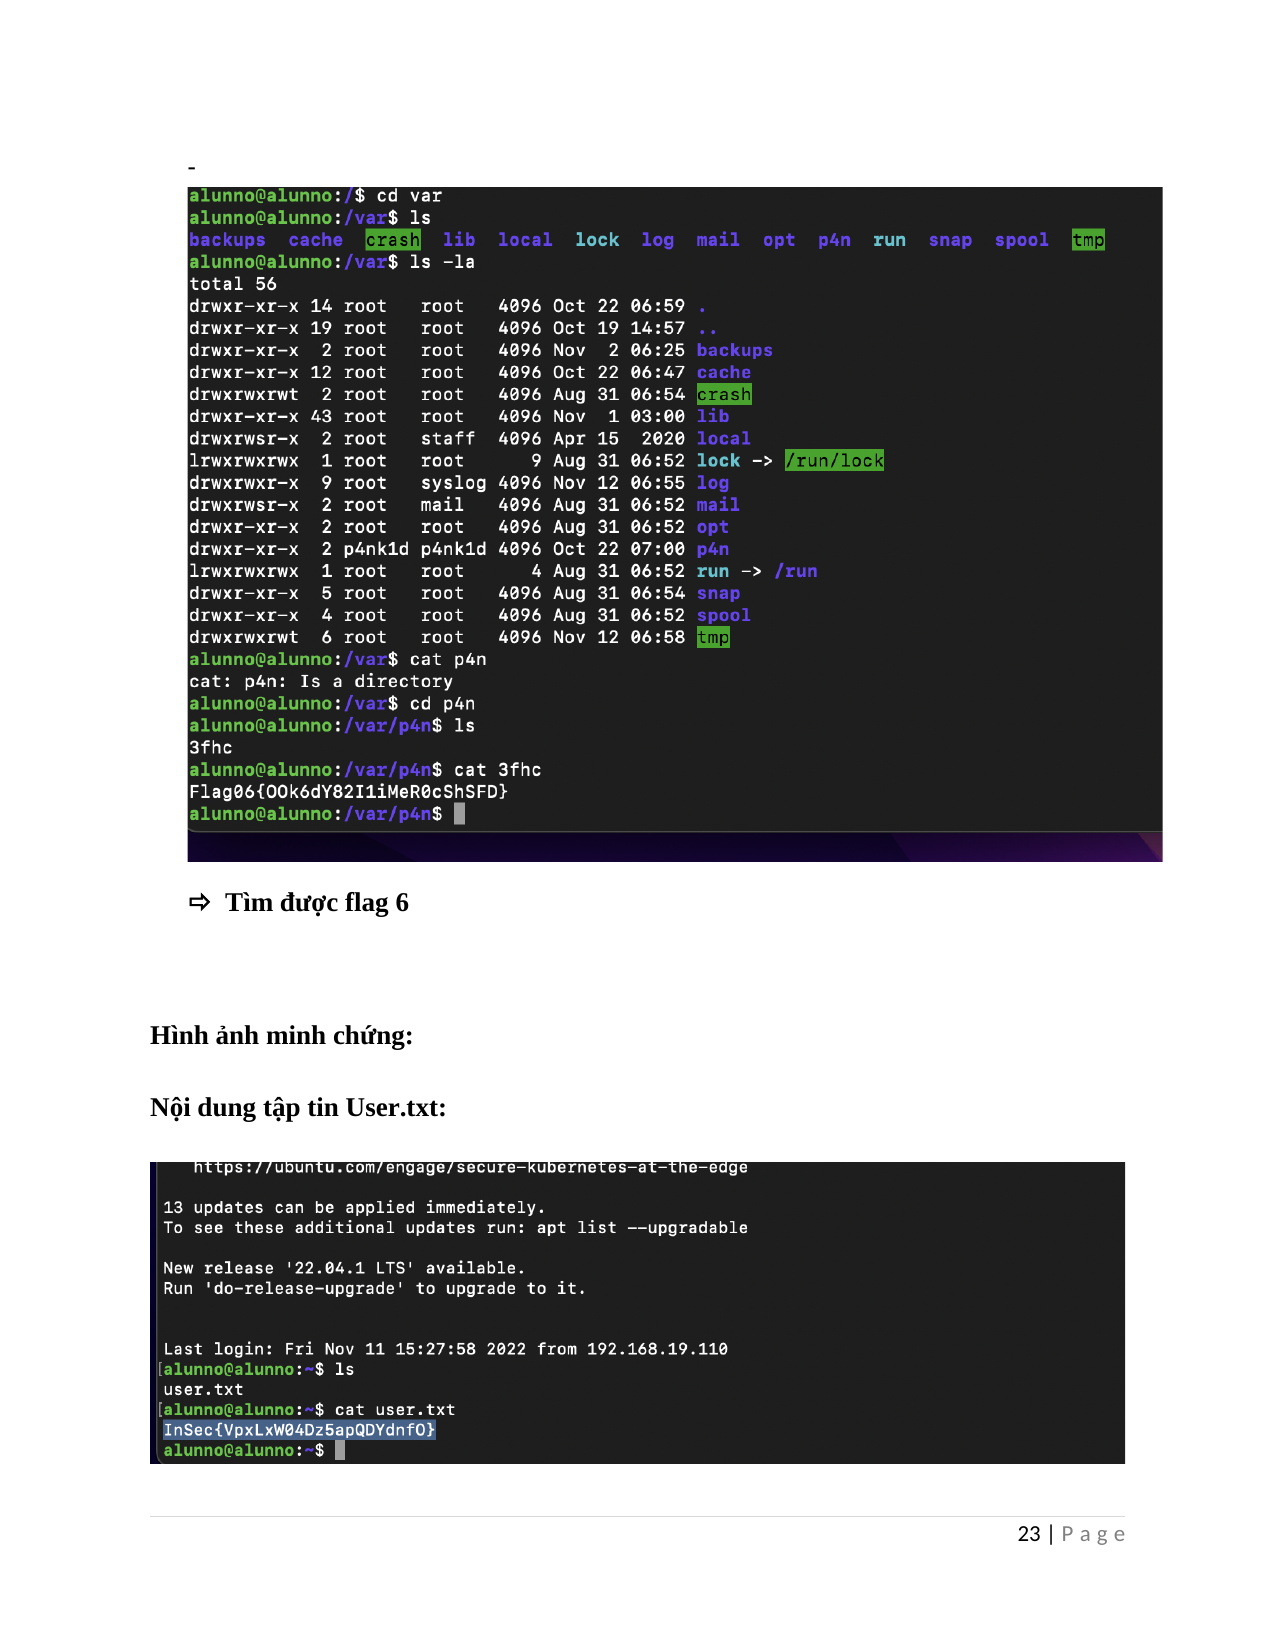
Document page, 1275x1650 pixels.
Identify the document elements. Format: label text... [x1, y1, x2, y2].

text Nội dung tập tin User.txt: [150, 1091, 1125, 1122]
list Tìm được flag 6 [187, 886, 1125, 918]
picture [187, 187, 1163, 862]
text Hình ảnh minh chứng: [150, 1019, 1125, 1050]
picture [150, 1162, 1125, 1464]
